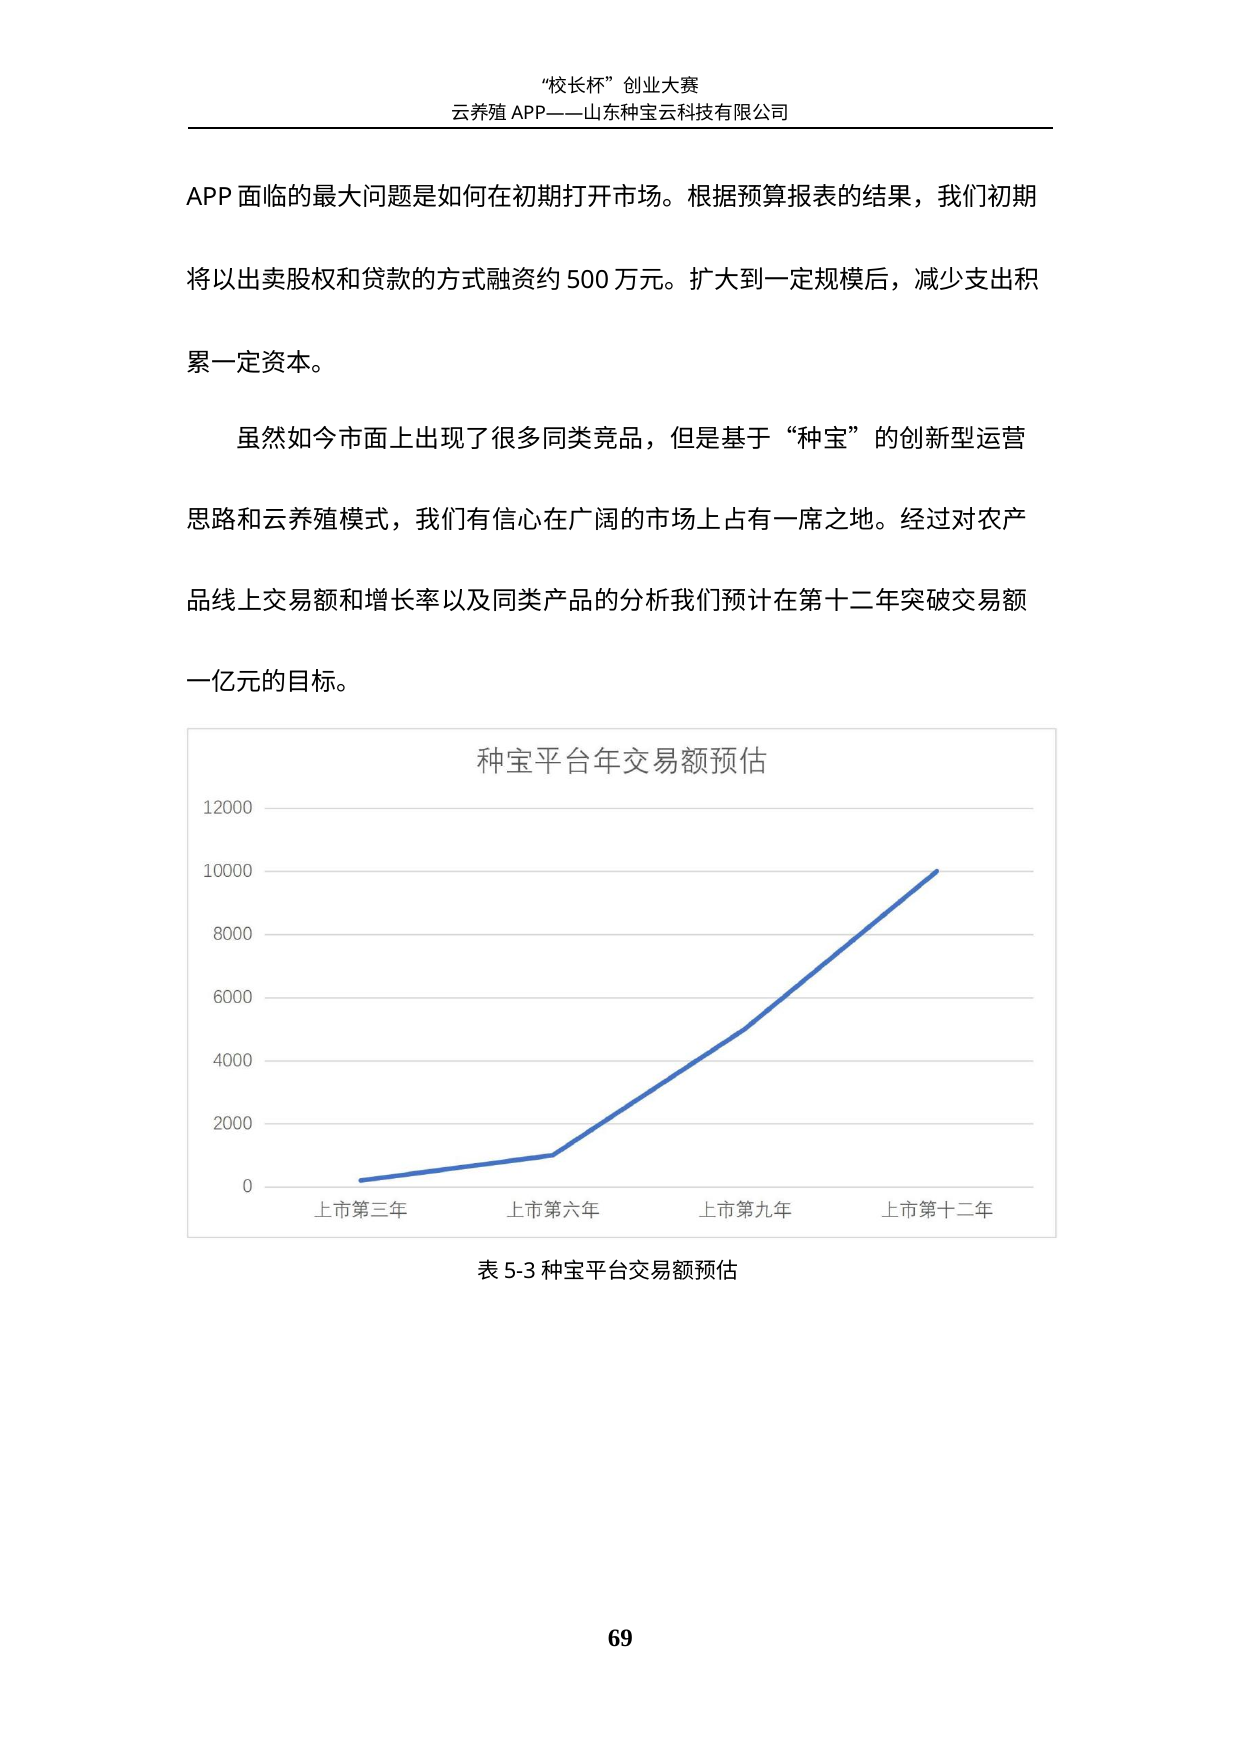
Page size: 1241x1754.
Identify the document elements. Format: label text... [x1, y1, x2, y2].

text APP面临的最大问题是如何在初期打开市场。根据预算报表的结果，我们初期将以出卖股权和贷款的方式融资约500万元。扩大到一定规模后，减少支出积累一定资本。 [186, 162, 1053, 393]
picture [183, 724, 1059, 1240]
text 表5-3 种宝平台交易额预估 [239, 1253, 976, 1286]
text 虽然如今市面上出现了很多同类竞品，但是基于“种宝”的创新型运营思路和云养殖模式，我们有信心在广阔的市场上占有一席之地。经过对农产品线上交易额和增长率以及同类产品的分析我们预计在第十二年突破交易额一亿元的目标。 [186, 404, 1029, 712]
